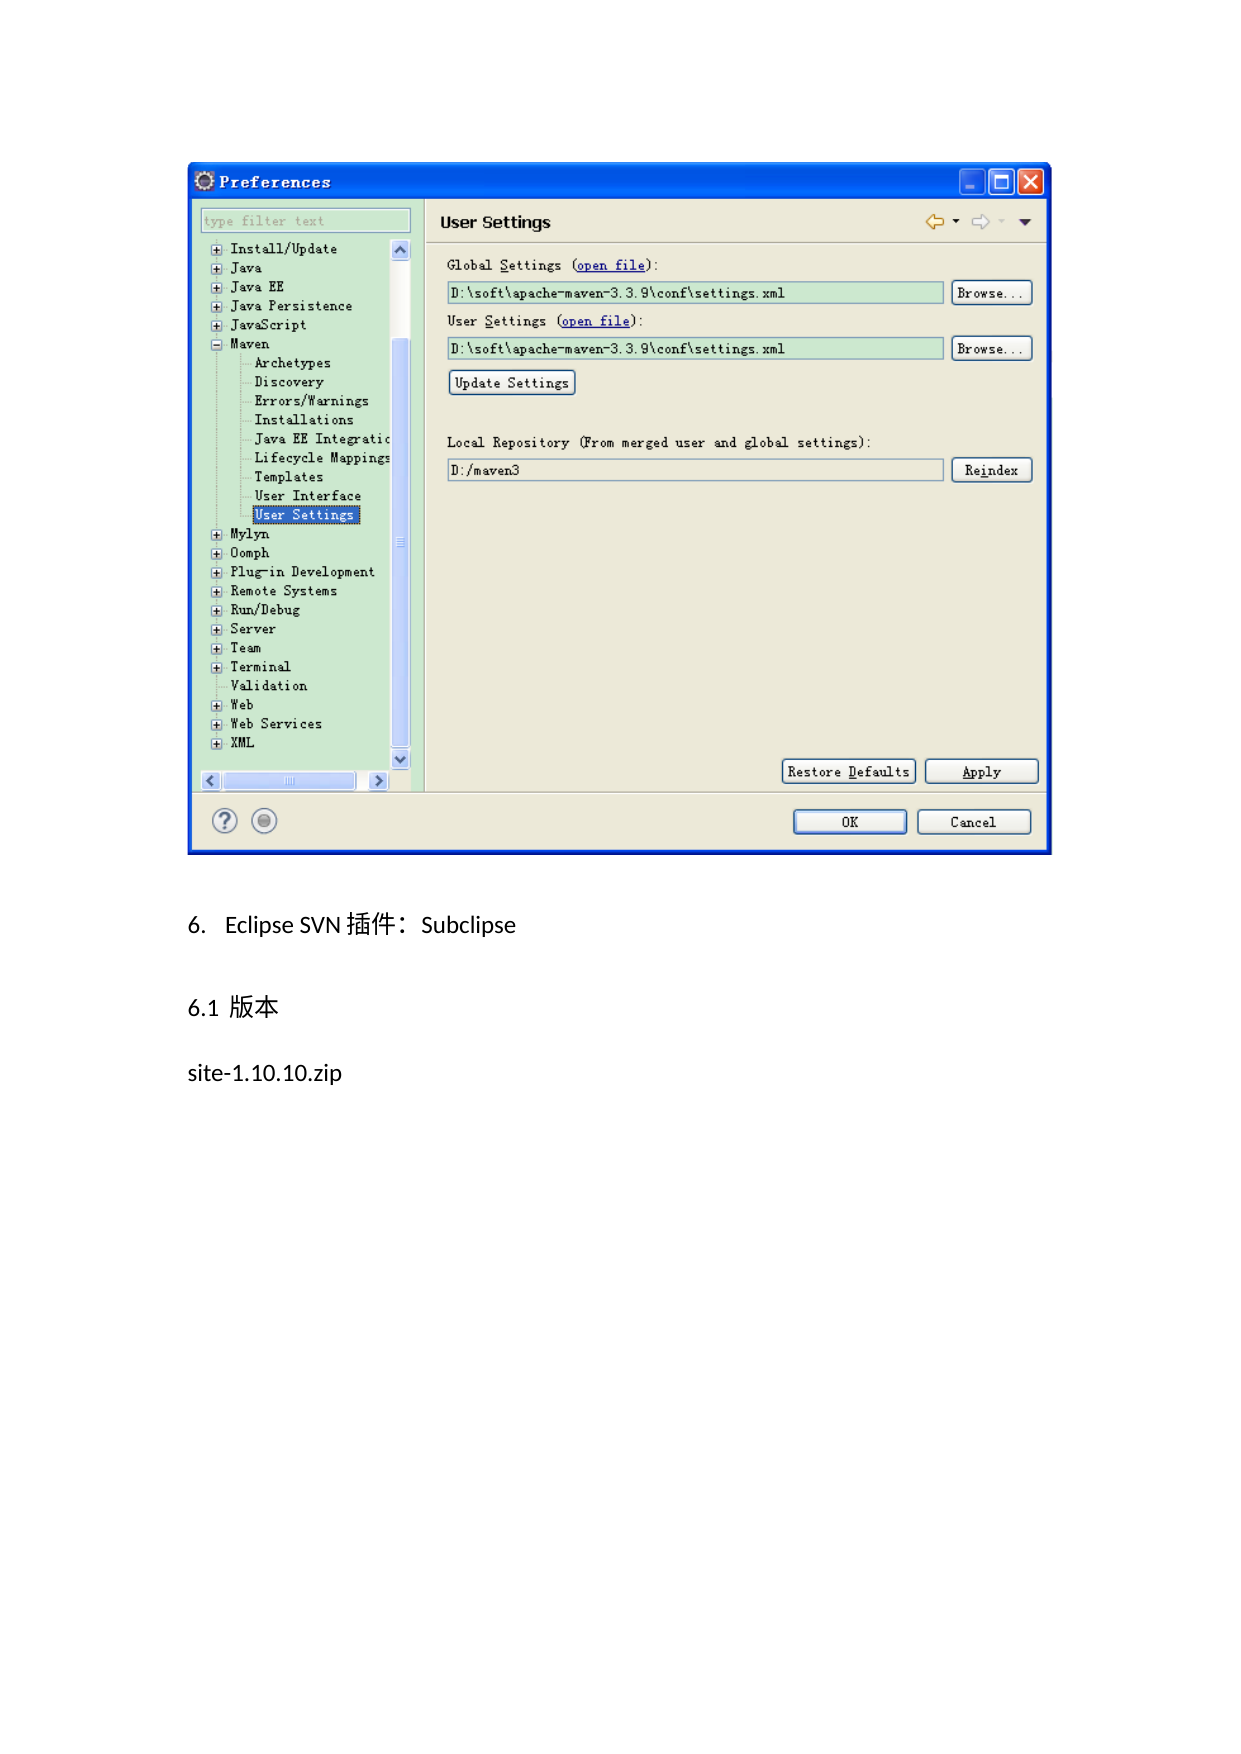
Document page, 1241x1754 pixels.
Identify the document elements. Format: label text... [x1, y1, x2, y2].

list 版本 [187, 973, 1053, 1038]
picture [187, 162, 1053, 855]
list Eclipse SVN插件：Subclipse [187, 890, 1053, 955]
text site-1.10.10.zip [187, 1057, 1053, 1089]
